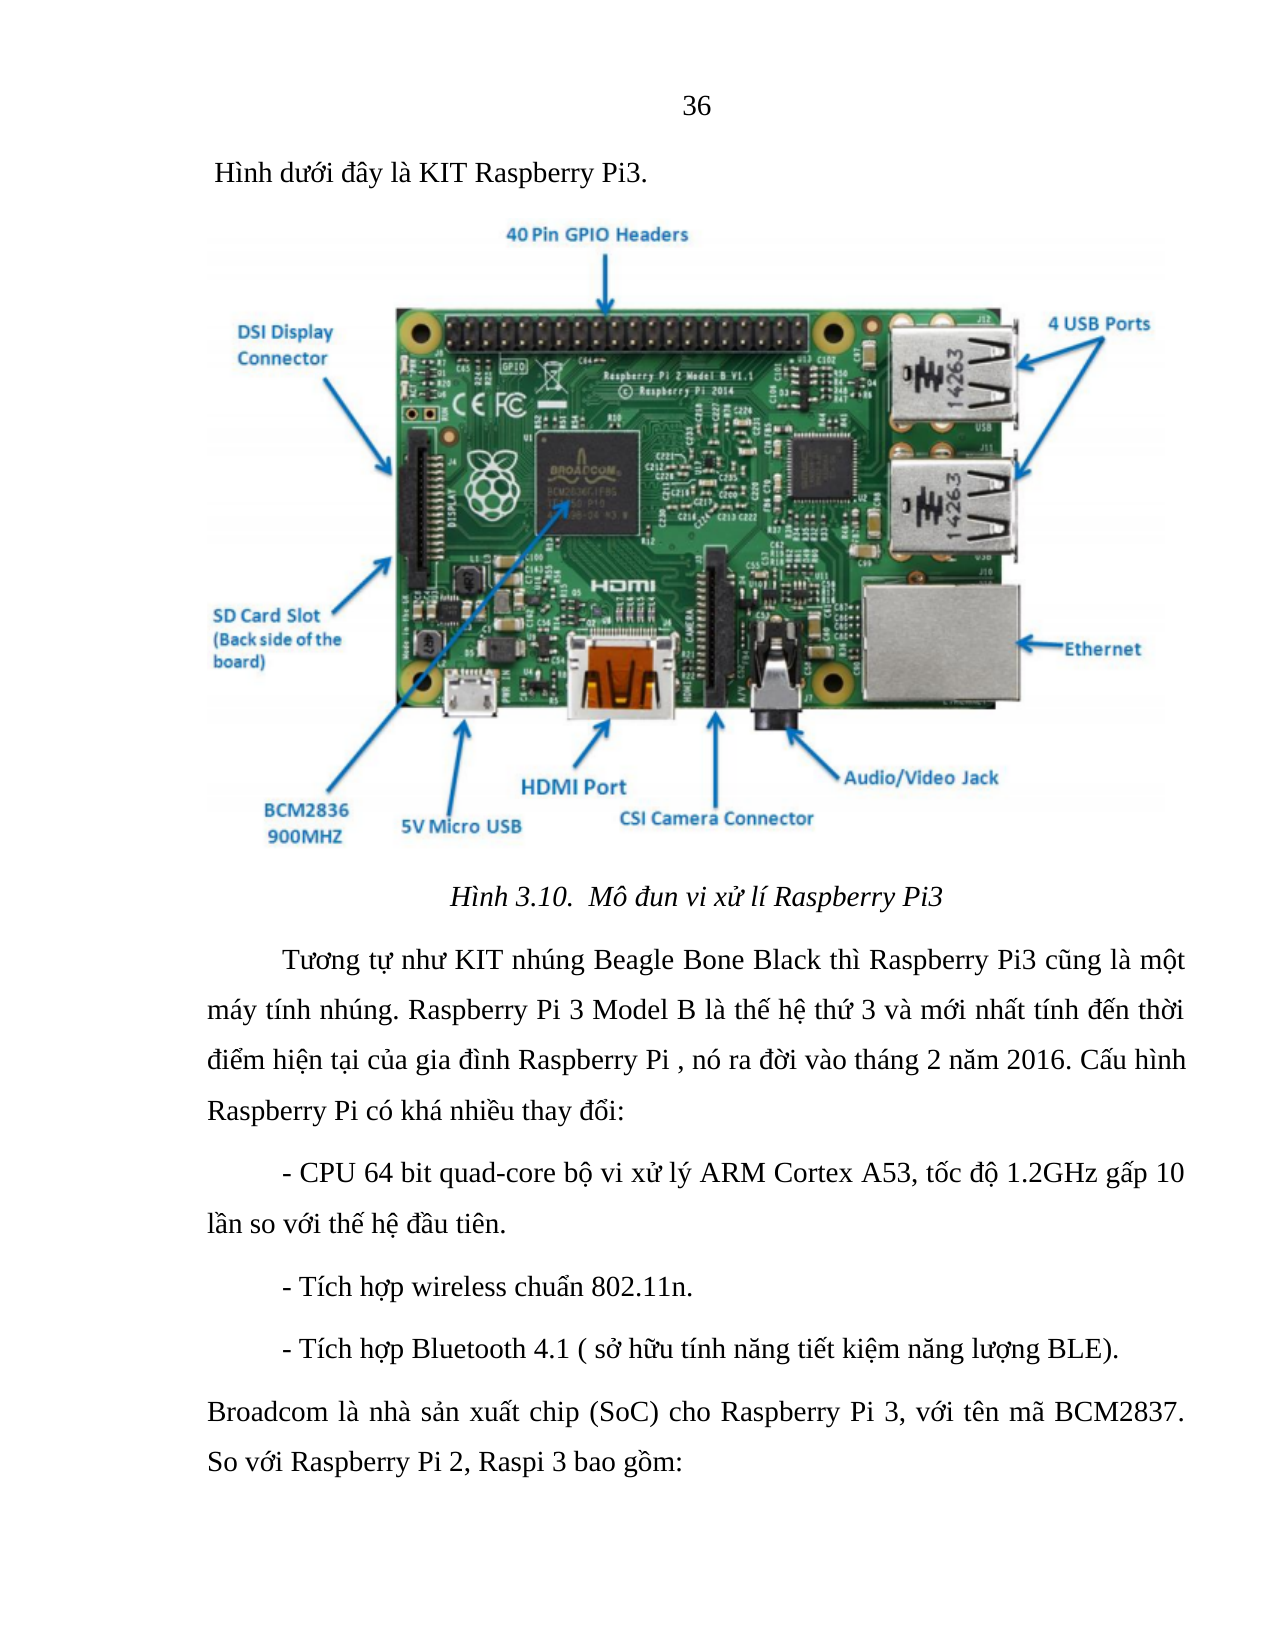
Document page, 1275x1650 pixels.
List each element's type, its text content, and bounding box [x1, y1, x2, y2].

text - Tích hợp Bluetooth 4.1 ( sở hữu tính năng tiết kiệm năng lượng BLE). [207, 1331, 1186, 1365]
picture [206, 218, 1187, 850]
text Broadcom là nhà sản xuất chip (SoC) cho Raspberry Pi 3, với tên mã BCM2837. So với Raspberry Pi 2, Raspi 3 bao gồm: [207, 1428, 1186, 1478]
text Tương tự như KIT nhúng Beagle Bone Black thì Raspberry Pi3 cũng là một máy tính nhúng. Raspberry Pi 3 Model B là thế hệ thứ 3 và mới nhất tính đến thời điểm hiện tại của gia đình Raspberry Pi , nó ra đời vào tháng 2 năm 2016. Cấu hình Raspberry Pi có khá nhiều thay đổi: [207, 942, 1186, 1126]
text Hình dưới đây là KIT Raspberry Pi3. [207, 156, 1186, 189]
text - Tích hợp wireless chuẩn 802.11n. [207, 1269, 1186, 1302]
text Hình 3.10. Mô đun vi xử lí Raspberry Pi3 [207, 879, 1186, 912]
text - CPU 64 bit quad-core bộ vi xử lý ARM Cortex A53, tốc độ 1.2GHz gấp 10 lần so với thế hệ đầu tiên. [207, 1156, 1186, 1239]
